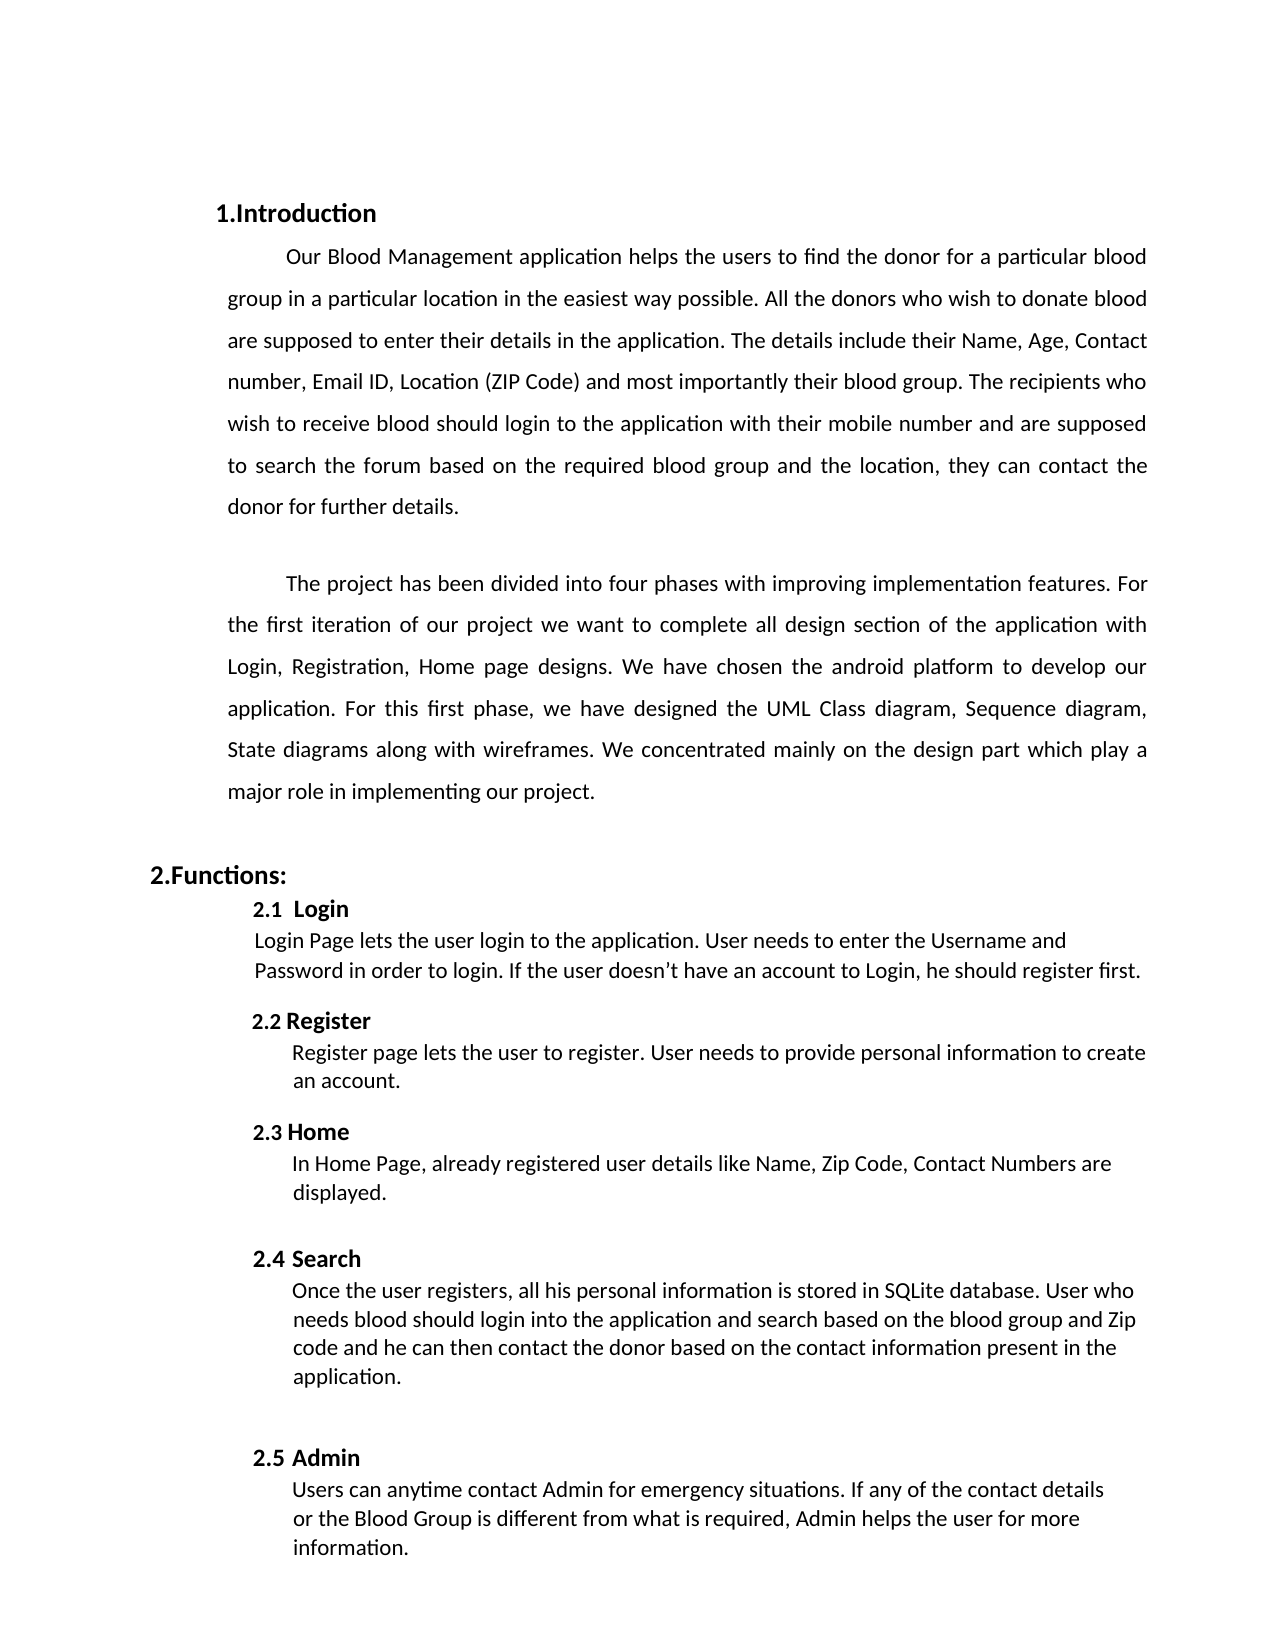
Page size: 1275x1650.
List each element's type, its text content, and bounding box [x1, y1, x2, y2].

text In Home Page, already registered user details like Name, Zip Code, Contact Numbers are displayed. [292, 1149, 1126, 1206]
text Register page lets the user to register. User needs to provide personal information to create an account. [292, 1038, 1152, 1095]
text Login Page lets the user login to the application. User needs to enter the Username and [254, 926, 1126, 954]
subtitle 2.5 Admin [253, 1443, 1149, 1473]
text Password in order to login. If the user doesn’t have an account to Login, he should register first. [254, 956, 1152, 984]
subtitle 1.Introduction [215, 196, 1149, 229]
text The project has been divided into four phases with improving implementation features. For the first iteration of our project we want to complete all design section of the application with Login, Registration, Home page designs. We have chosen the android platform to develop our application. For this first phase, we have designed the UML Class diagram, Sequence diagram, State diagrams along with wireframes. We concentrated mainly on the design part which play a major role in implementing our project. [227, 569, 1149, 805]
text Once the user registers, all his personal information is stored in SQLite database. User who needs blood should login into the application and search based on the blood group and Zip code and he can then contact the donor based on the contact information present in the application. [292, 1276, 1152, 1390]
text Our Blood Management application helps the users to find the donor for a particular blood group in a particular location in the easiest way possible. All the donors who wish to donate blood are supposed to enter their details in the application. The details include their Name, Age, Contact number, Email ID, Location (ZIP Code) and most importantly their blood group. The recipients who wish to receive blood should login to the application with their mobile number and are supposed to search the forum based on the required blood group and the location, they can contact the donor for further details. [227, 242, 1149, 520]
text 2.Functions: [150, 858, 1152, 891]
subtitle 2.2 Register [150, 1005, 1149, 1035]
text Users can anytime contact Admin for emergency situations. If any of the contact details or the Blood Group is different from what is required, Admin helps the user for more information. [292, 1476, 1126, 1561]
subtitle 2.1 Login [253, 893, 1149, 924]
subtitle 2.3 Home [253, 1116, 1149, 1147]
subtitle 2.4 Search [253, 1243, 1149, 1273]
